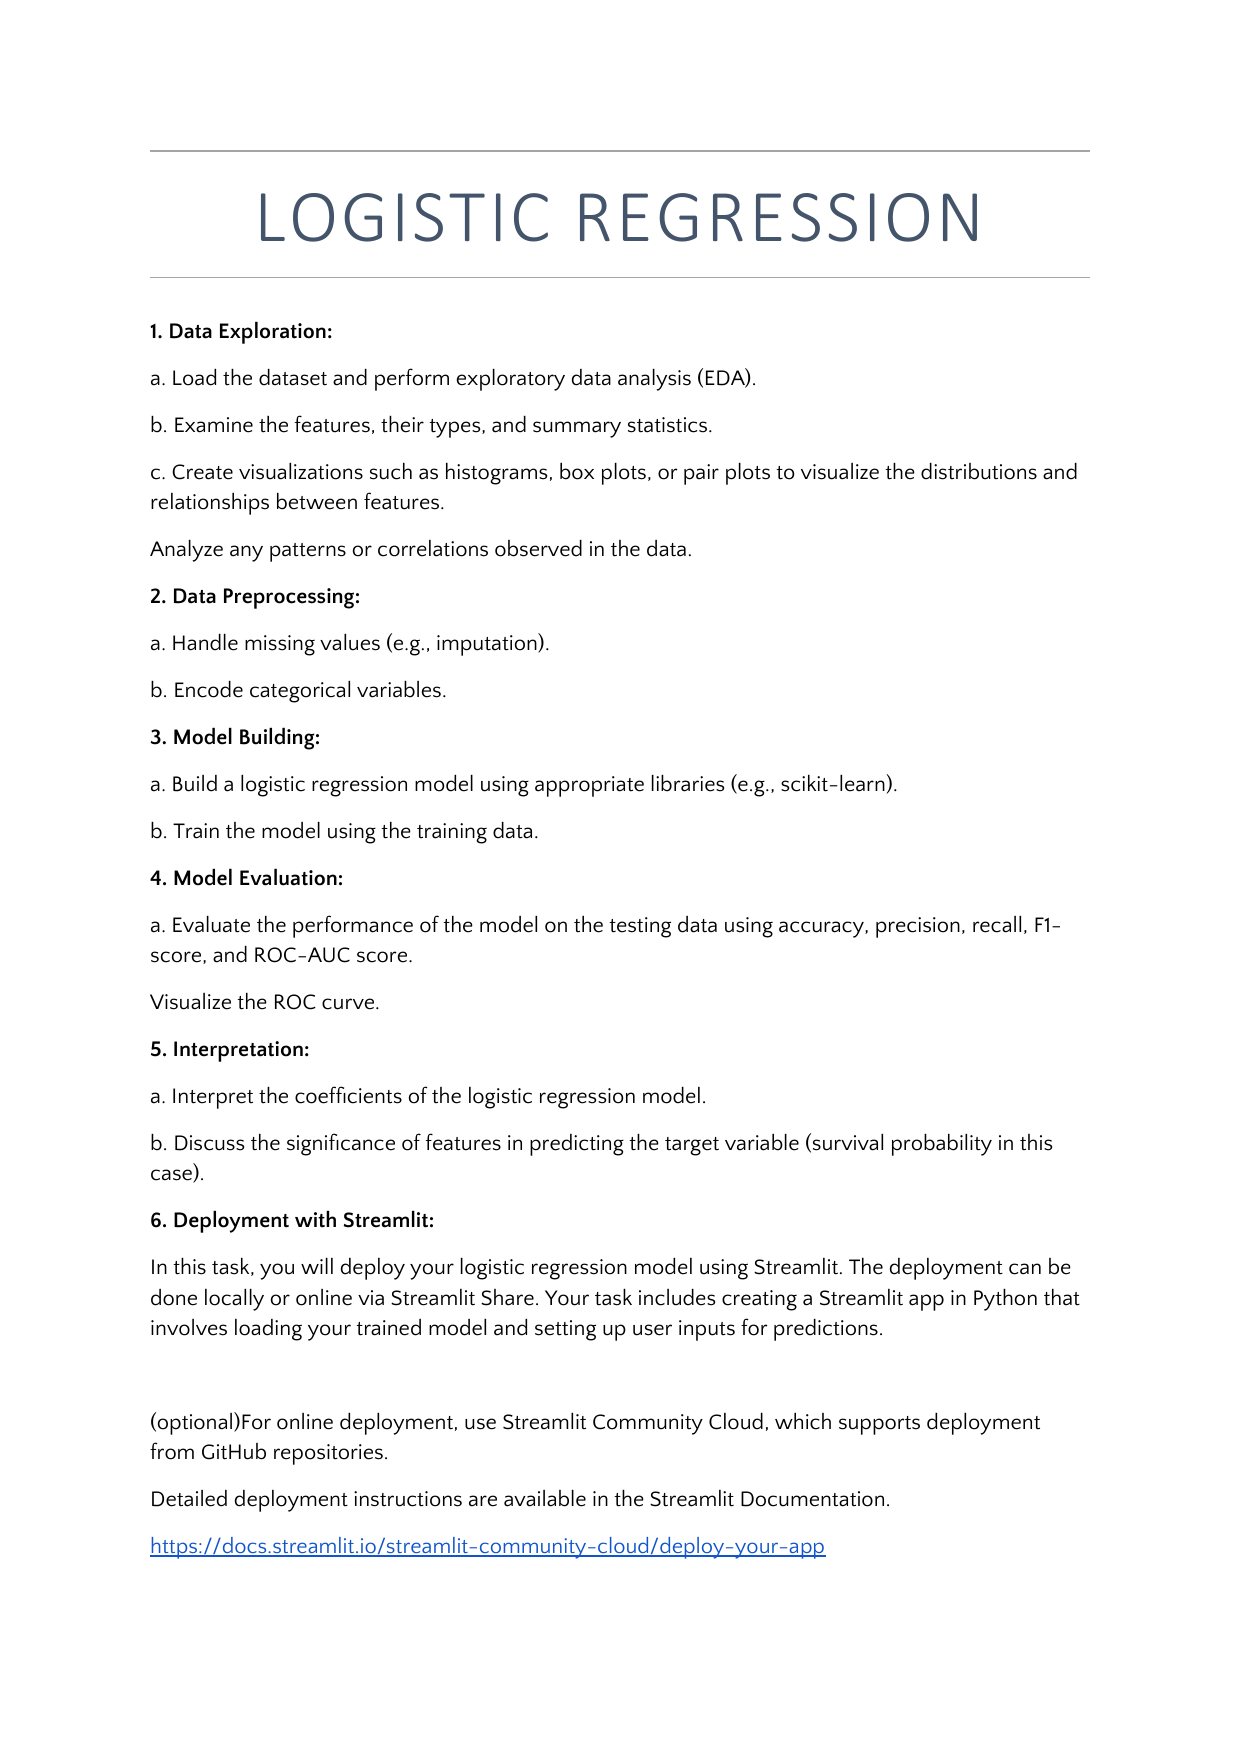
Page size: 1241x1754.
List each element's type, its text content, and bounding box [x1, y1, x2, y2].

text 1. Data Exploration: [150, 320, 1090, 344]
text In this task, you will deploy your logistic regression model using Streamlit. The deployment can be done locally or online via Streamlit Share. Your task includes creating a Streamlit app in Python that involves loading your trained model and setting up user inputs for predictions. [150, 1256, 1090, 1341]
text 2. Data Preprocessing: [150, 585, 1090, 609]
text b. Encode categorical variables. [150, 679, 1090, 703]
text 3. Model Building: [150, 726, 1090, 750]
text 5. Interpretation: [150, 1038, 1090, 1062]
text b. Train the model using the training data. [150, 820, 1090, 844]
text 4. Model Evaluation: [150, 867, 1090, 891]
text 6. Deployment with Streamlit: [150, 1209, 1090, 1233]
title Logistic Regression [150, 152, 1090, 277]
text a. Build a logistic regression model using appropriate libraries (e.g., scikit-learn). [150, 773, 1090, 797]
text Detailed deployment instructions are available in the Streamlit Documentation. [150, 1488, 1090, 1512]
text Analyze any patterns or correlations observed in the data. [150, 538, 1090, 562]
text a. Handle missing values (e.g., imputation). [150, 632, 1090, 656]
text a. Interpret the coefficients of the logistic regression model. [150, 1085, 1090, 1109]
text b. Discuss the significance of features in predicting the target variable (survival probability in this case). [150, 1132, 1090, 1187]
text Visualize the ROC curve. [150, 991, 1090, 1015]
text https://docs.streamlit.io/streamlit-community-cloud/deploy-your-app [150, 1535, 1090, 1559]
text c. Create visualizations such as histograms, box plots, or pair plots to visualize the distributions and relationships between features. [150, 461, 1090, 515]
text a. Load the dataset and perform exploratory data analysis (EDA). [150, 367, 1090, 391]
text (optional)For online deployment, use Streamlit Community Cloud, which supports deployment from GitHub repositories. [150, 1411, 1090, 1465]
text a. Evaluate the performance of the model on the testing data using accuracy, precision, recall, F1-score, and ROC-AUC score. [150, 914, 1090, 968]
text b. Examine the features, their types, and summary statistics. [150, 414, 1090, 438]
